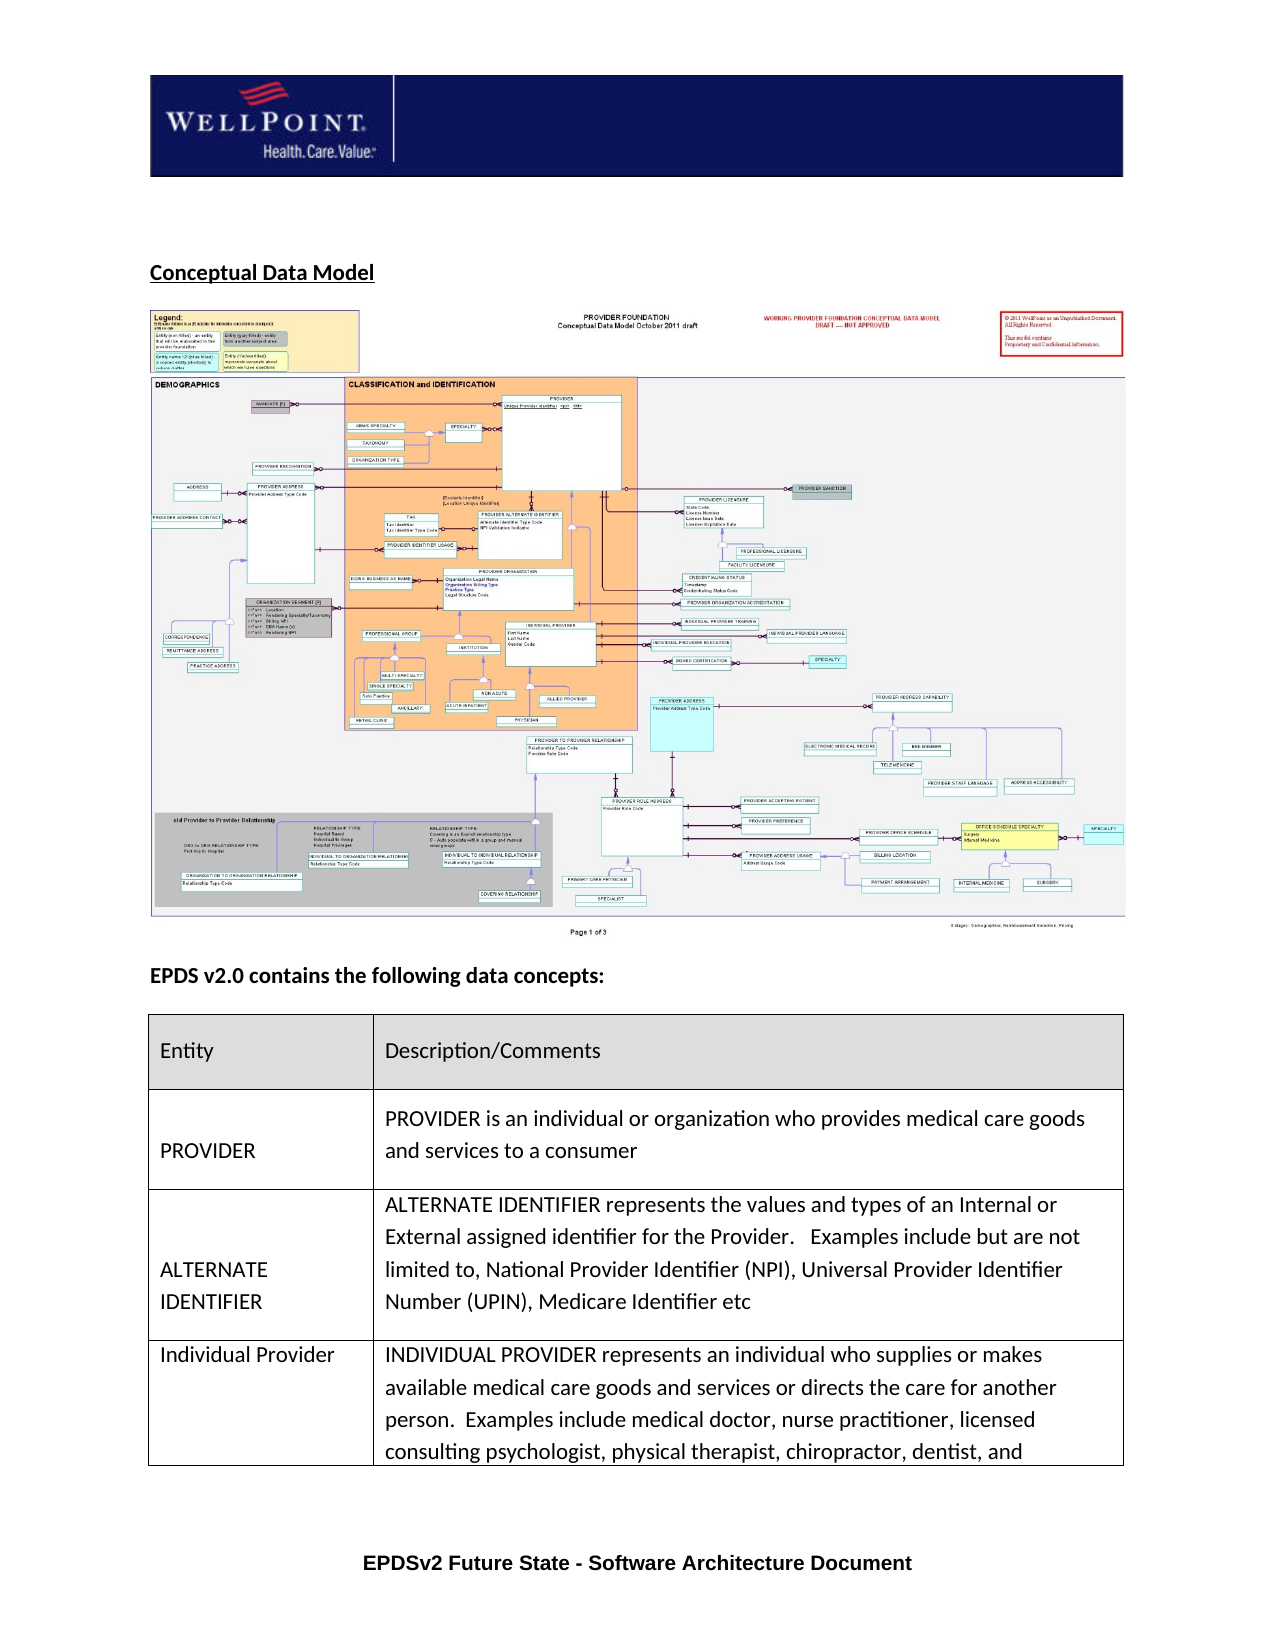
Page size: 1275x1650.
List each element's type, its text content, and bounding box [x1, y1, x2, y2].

text EPDS v2.0 contains the following data concepts: [150, 961, 1125, 989]
table_cell PROVIDER is an individual or organization who provides medical care goods and services to a consumer [374, 1090, 1123, 1189]
table_cell ALTERNATE IDENTIFIER [149, 1190, 373, 1339]
table_cell Individual Provider [149, 1341, 373, 1465]
table_cell PROVIDER [149, 1090, 373, 1189]
table_header Entity [149, 1015, 373, 1089]
picture [150, 310, 1125, 937]
picture [150, 75, 1124, 177]
table_cell ALTERNATE IDENTIFIER represents the values and types of an Internal or External assigned identifier for the Provider. Examples include but are not limited to, National Provider Identifier (NPI), Universal Provider Identifier Number (UPIN), Medicare Identifier etc [374, 1190, 1123, 1339]
table_header Description/Comments [374, 1015, 1123, 1089]
text Conceptual Data Model [150, 258, 1125, 286]
